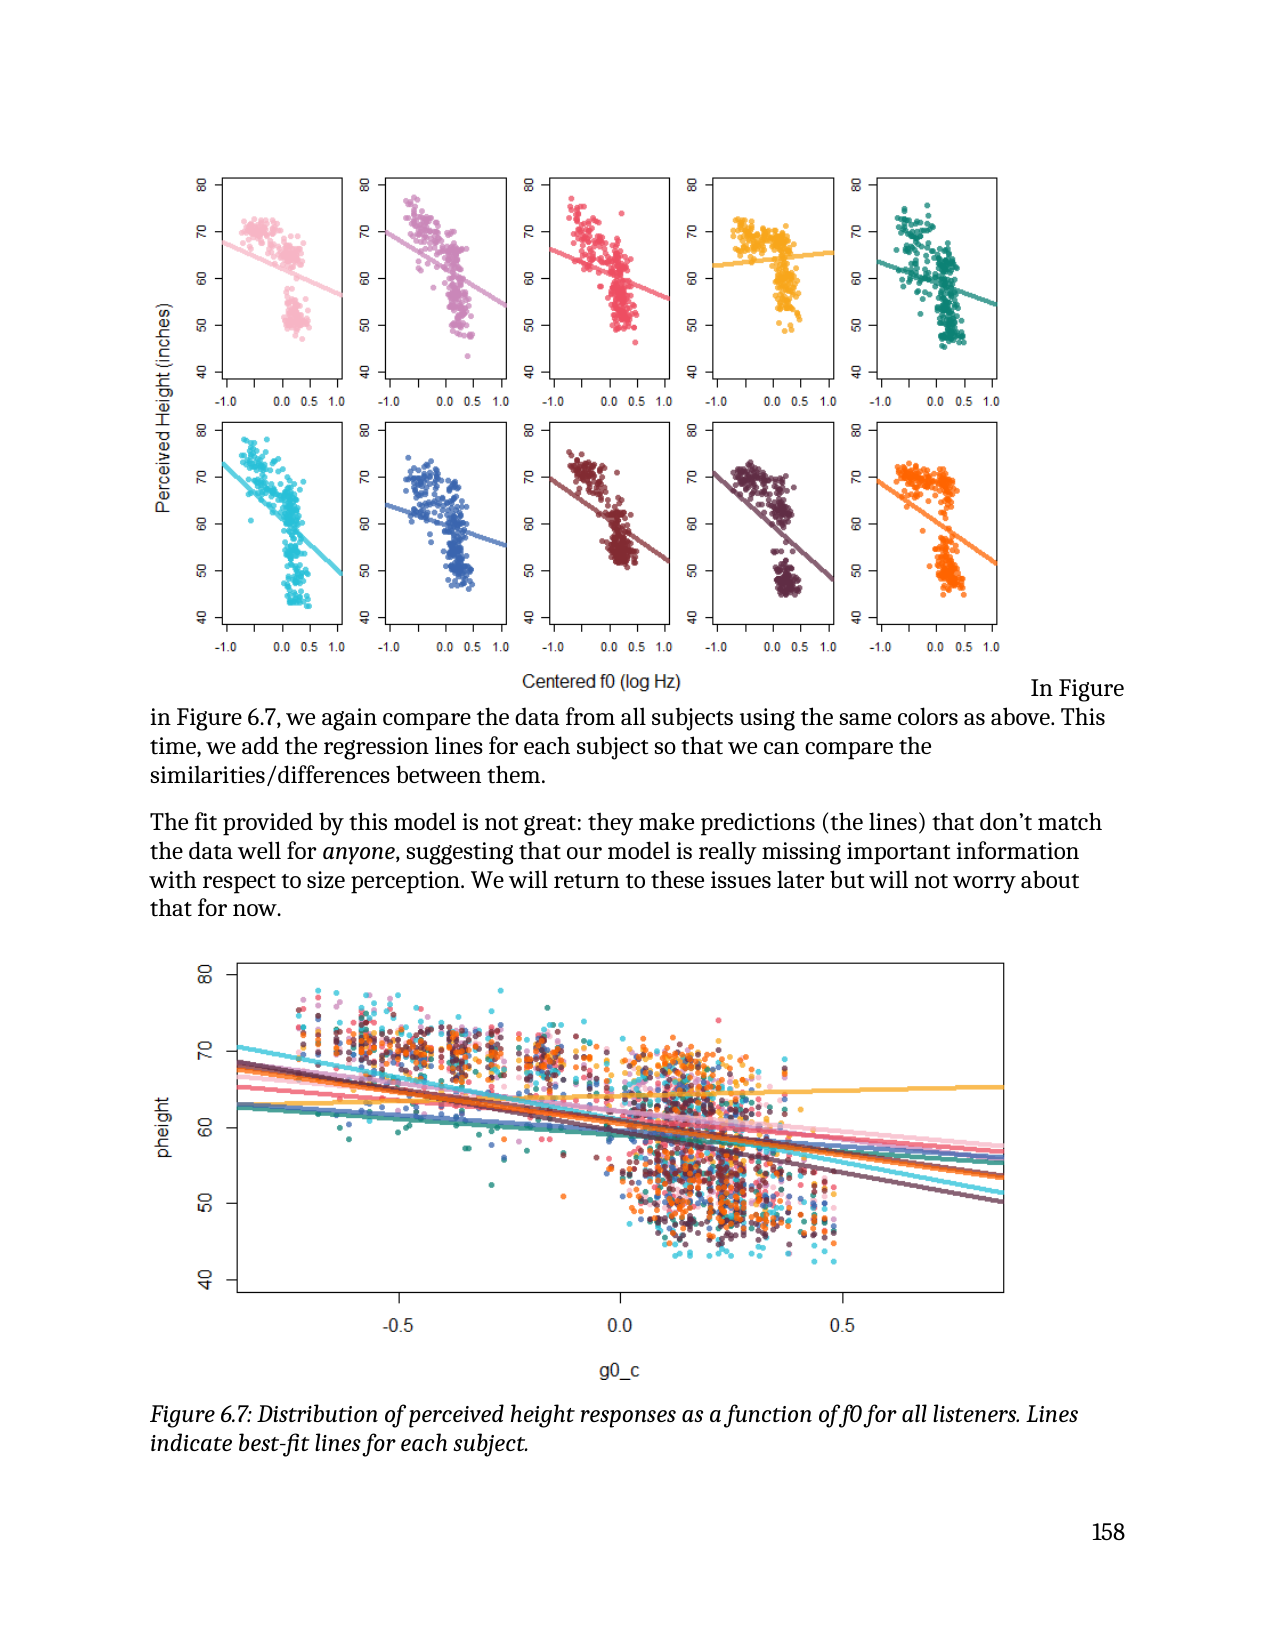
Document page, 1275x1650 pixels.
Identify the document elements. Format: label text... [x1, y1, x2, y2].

text The fit provided by this model is not great: they make predictions (the lines) that don’t match the data well for anyone, suggesting that our model is really missing important information with respect to size perception. We will return to these issues later but will not worry about that for now. [150, 808, 1125, 923]
picture [150, 941, 1025, 1380]
picture [150, 150, 1025, 697]
text Figure 6.7: Distribution of perceived height responses as a function of f0 for all listeners. Lines indicate best-fit lines for each subject. [150, 1400, 1125, 1458]
